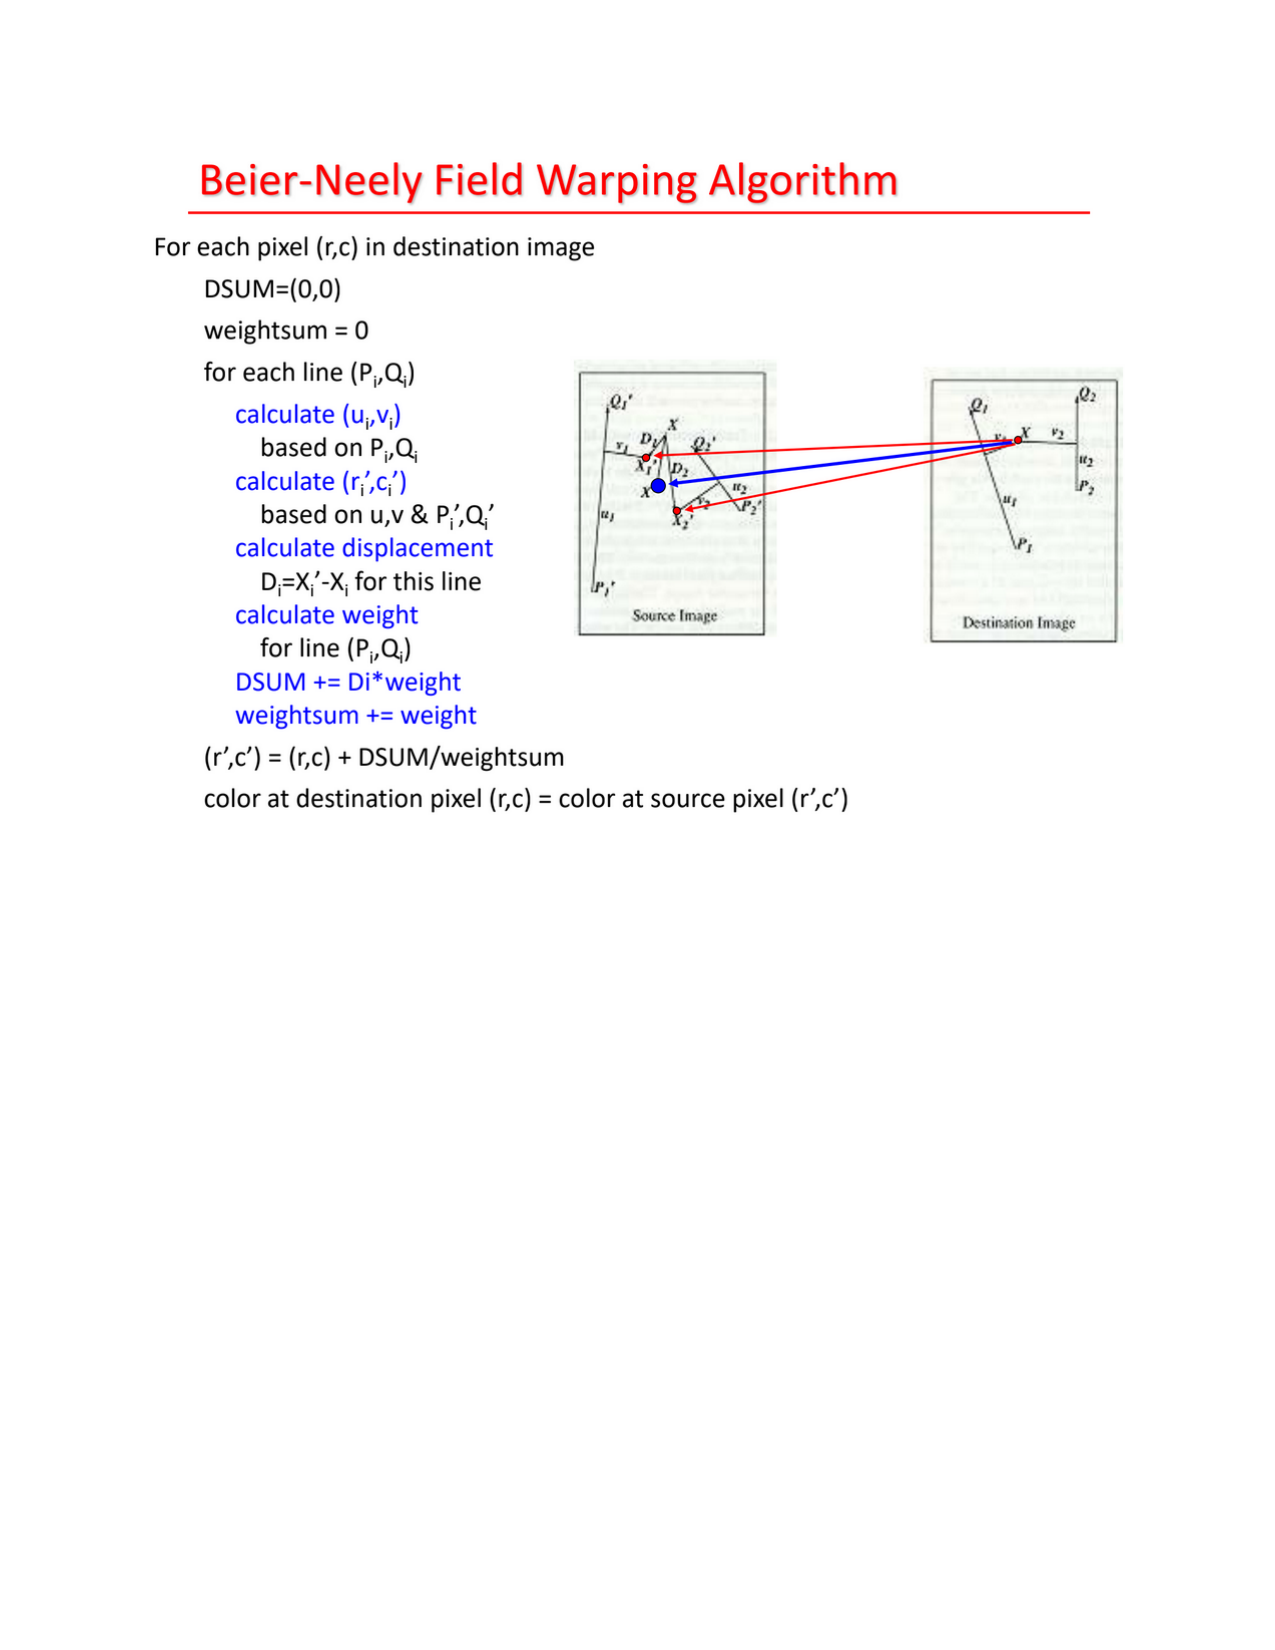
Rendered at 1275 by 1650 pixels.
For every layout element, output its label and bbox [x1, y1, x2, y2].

picture [150, 150, 1125, 839]
